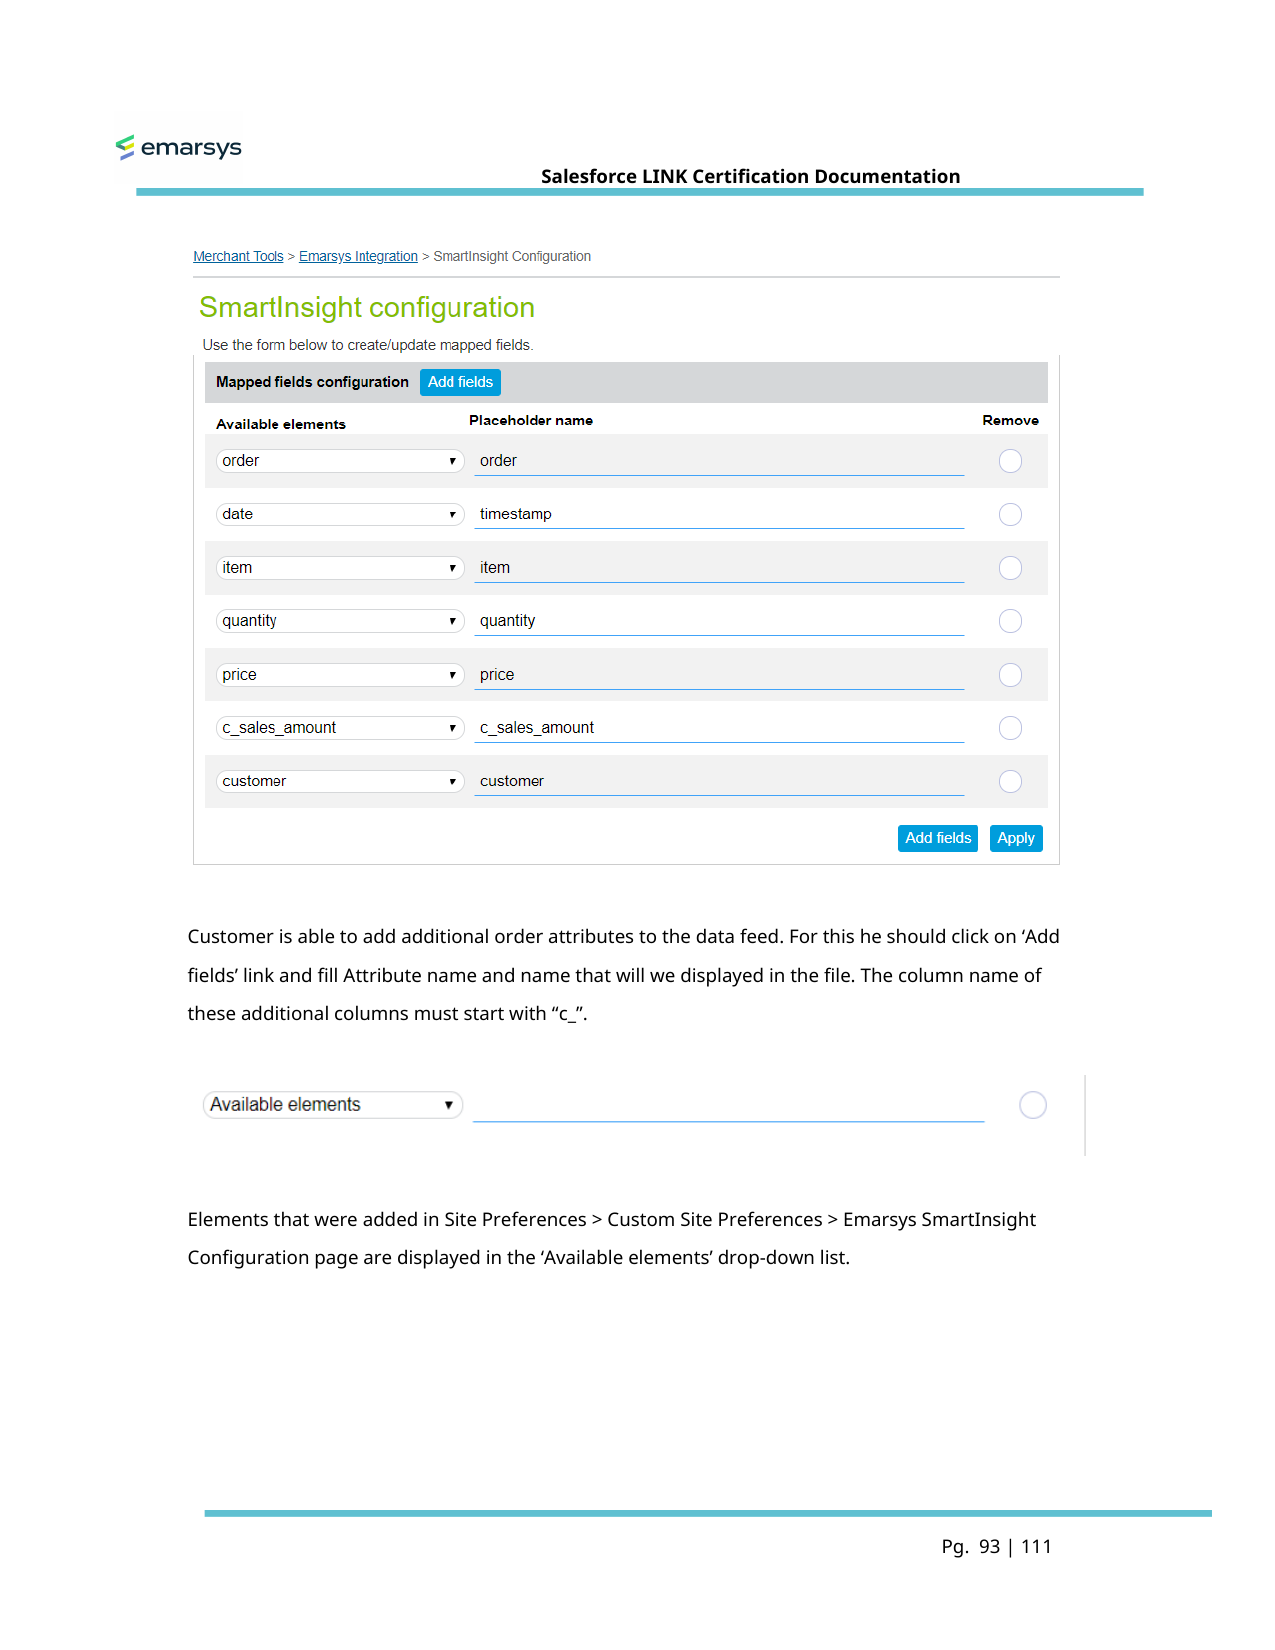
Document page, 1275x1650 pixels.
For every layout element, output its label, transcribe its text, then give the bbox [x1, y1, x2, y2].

text Elements that were added in Site Preferences > Custom Site Preferences > Emarsys SmartInsight Configuration page are displayed in the ‘Available elements’ drop-down list. [187, 1206, 1087, 1270]
picture [187, 243, 1065, 874]
picture [204, 1510, 1212, 1517]
picture [136, 188, 1144, 196]
picture [113, 111, 244, 184]
picture [187, 1075, 1088, 1156]
text Customer is able to add additional order attributes to the data feed. For this he should click on ‘Add fields’ link and fill Attribute name and name that will we displayed in the file. The column name of these additional columns must start with “c_”. [187, 924, 1087, 1026]
